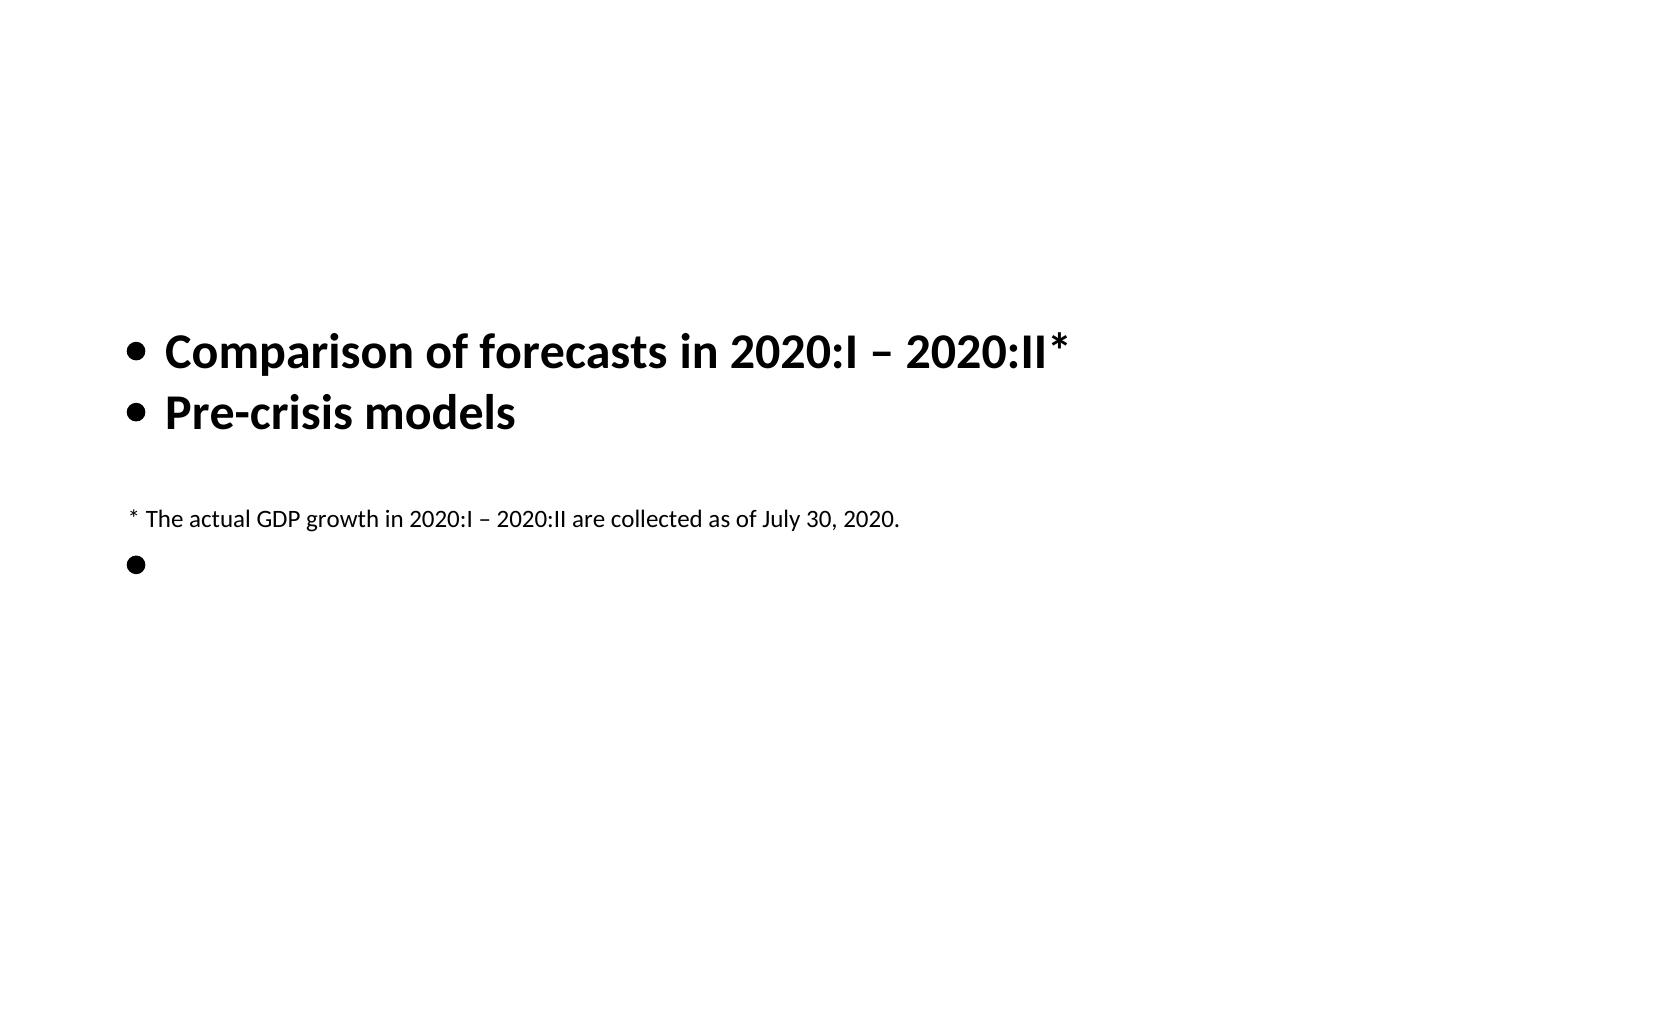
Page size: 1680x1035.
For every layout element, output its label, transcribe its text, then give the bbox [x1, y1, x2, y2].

list * The actual GDP growth in 2020:I – 2020:II are collected as of July 30, 2020. [127, 503, 1665, 534]
list Comparison of forecasts in 2020:I – 2020:II* [127, 320, 1665, 381]
list Pre-crisis models [127, 381, 1665, 442]
